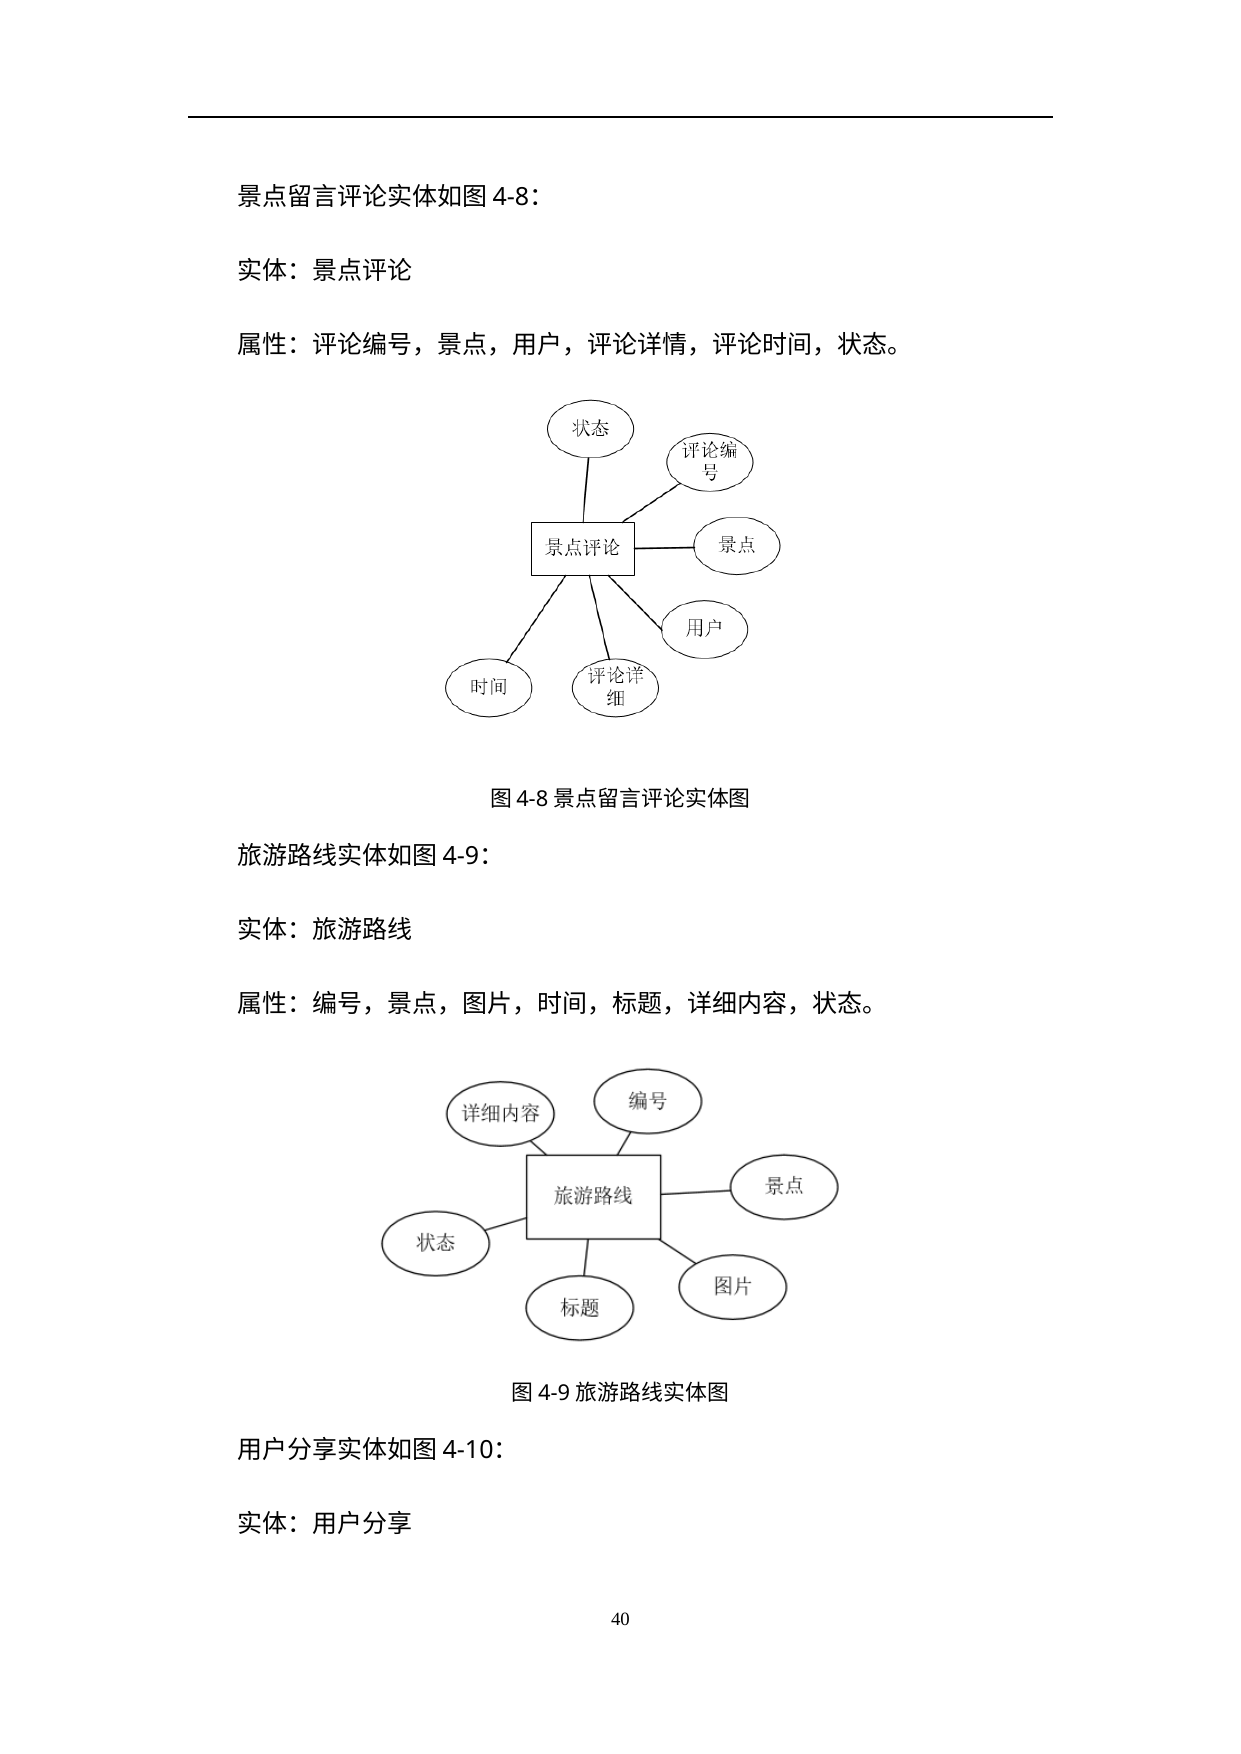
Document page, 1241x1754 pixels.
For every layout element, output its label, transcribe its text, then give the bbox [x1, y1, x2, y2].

text 实体：景点评论 [187, 236, 1053, 301]
text 景点留言评论实体如图4-8： [187, 162, 1053, 227]
text 图4-8 景点留言评论实体图 [187, 780, 1053, 813]
text 图4-9 旅游路线实体图 [187, 1374, 1053, 1407]
text 旅游路线实体如图4-9： [187, 821, 1053, 886]
text 属性：编号，景点，图片，时间，标题，详细内容，状态。 [187, 969, 1053, 1034]
picture [362, 1043, 878, 1367]
text 实体：旅游路线 [187, 895, 1053, 960]
text 用户分享实体如图4-10： [187, 1415, 1053, 1480]
text 属性：评论编号，景点，用户，评论详情，评论时间，状态。 [187, 310, 1053, 375]
text 实体：用户分享 [187, 1489, 1053, 1554]
picture [392, 384, 848, 759]
